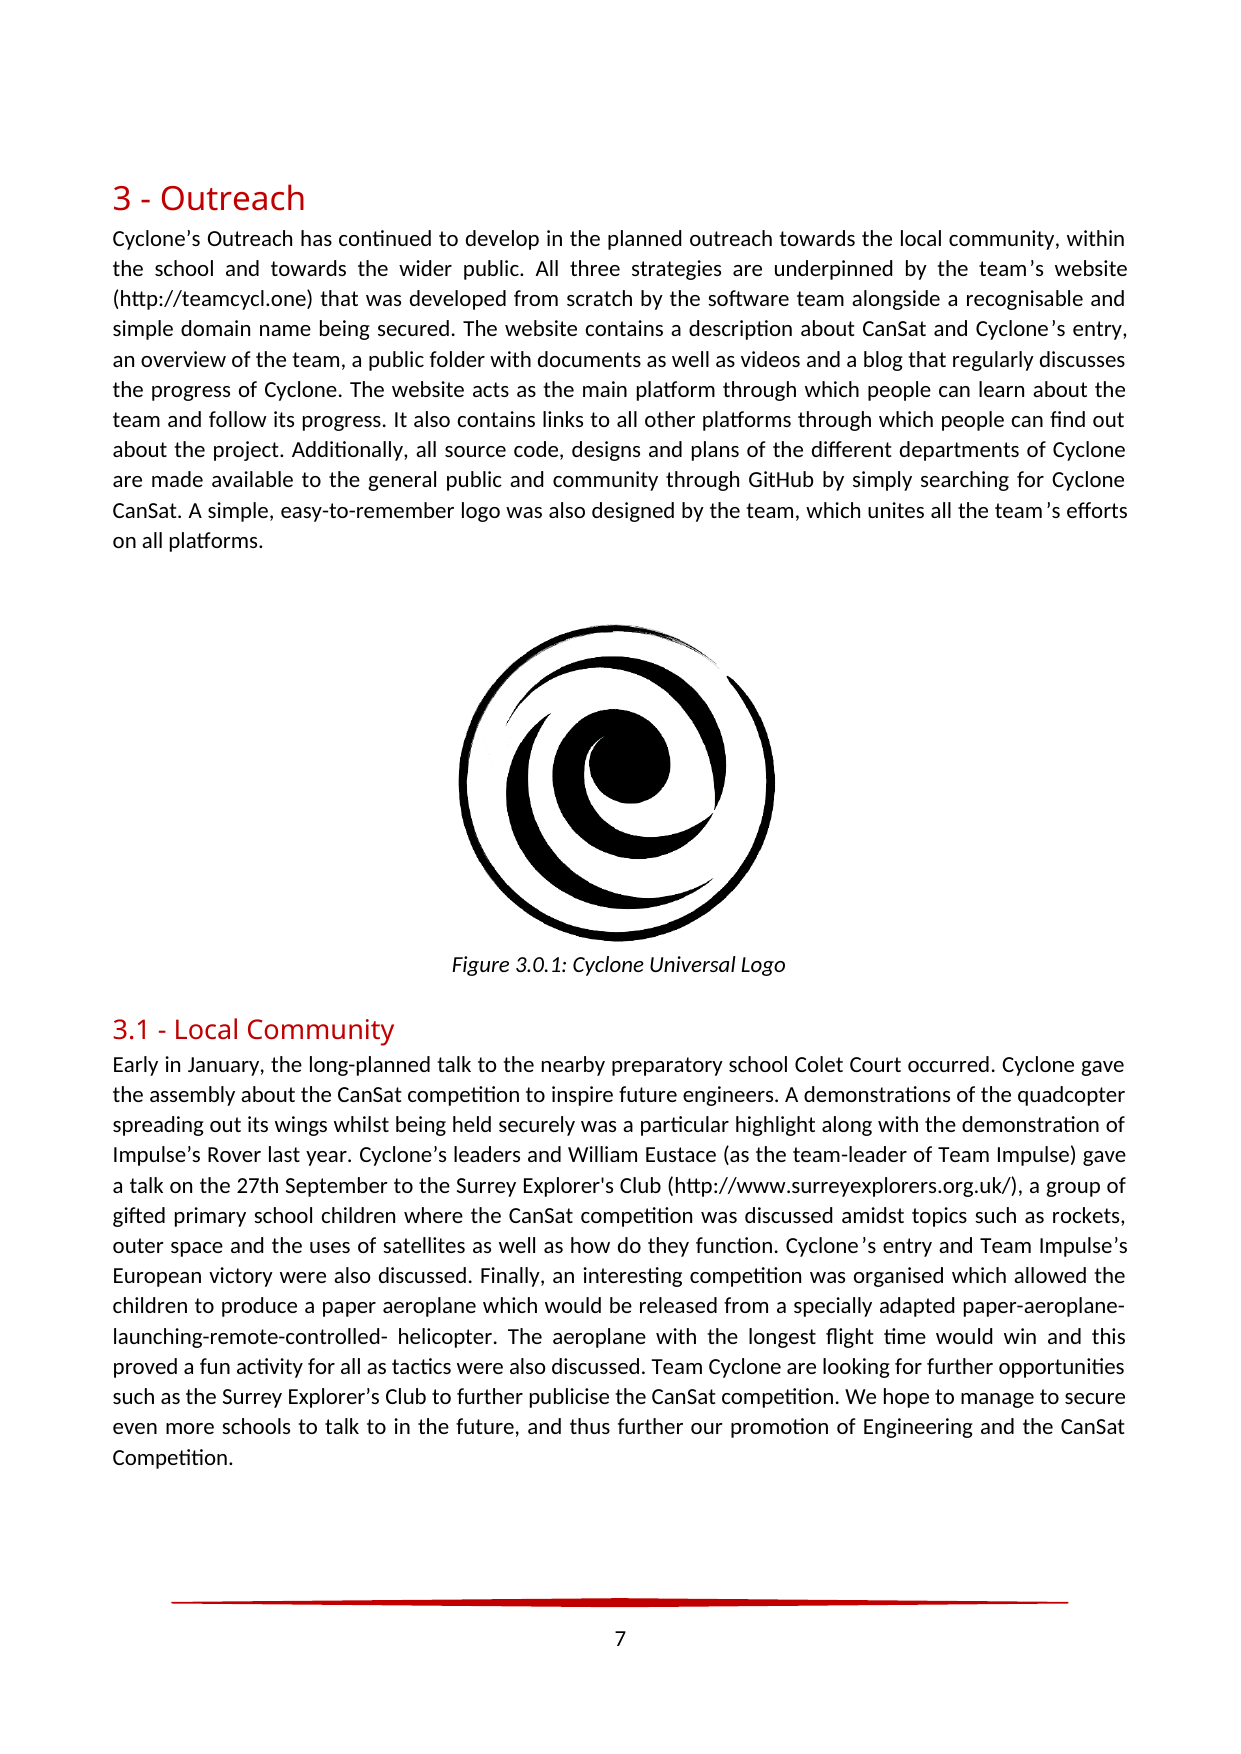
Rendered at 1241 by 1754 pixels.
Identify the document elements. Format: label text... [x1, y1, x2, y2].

text 3.1 - Local Community [112, 1010, 1128, 1047]
text Cyclone’s Outreach has continued to develop in the planned outreach towards the local community, within the school and towards the wider public. All three strategies are underpinned by the team’s website (http://teamcycl.one) that was developed from scratch by the software team alongside a recognisable and simple domain name being secured. The website contains a description about CanSat and Cyclone’s entry, an overview of the team, a public folder with documents as well as videos and a blog that regularly discusses the progress of Cyclone. The website acts as the main platform through which people can learn about the team and follow its progress. It also contains links to all other platforms through which people can find out about the project. Additionally, all source code, designs and plans of the different departments of Cyclone are made available to the general public and community through GitHub by simply searching for Cyclone CanSat. A simple, easy-to-remember logo was also designed by the team, which unites all the team’s efforts on all platforms. [112, 224, 1128, 554]
subtitle 3 - Outreach [112, 175, 1128, 220]
text Figure 3.0.1: Cyclone Universal Logo [112, 950, 1128, 978]
text Early in January, the long-planned talk to the nearby preparatory school Colet Court occurred. Cyclone gave the assembly about the CanSat competition to inspire future engineers. A demonstrations of the quadcopter spreading out its wings whilst being held securely was a particular highlight along with the demonstration of Impulse’s Rover last year. Cyclone’s leaders and William Eustace (as the team-leader of Team Impulse) gave a talk on the 27th September to the Surrey Explorer's Club (http://www.surreyexplorers.org.uk/), a group of gifted primary school children where the CanSat competition was discussed amidst topics such as rockets, outer space and the uses of satellites as well as how do they function. Cyclone’s entry and Team Impulse’s European victory were also discussed. Finally, an interesting competition was organised which allowed the children to produce a paper aeroplane which would be released from a specially adapted paper-aeroplane-launching-remote-controlled- helicopter. The aeroplane with the longest flight time would win and this proved a fun activity for all as tactics were also discussed. Team Cyclone are looking for further opportunities such as the Surrey Explorer’s Club to further publicise the CanSat competition. We hope to manage to secure even more schools to talk to in the future, and thus further our promotion of Engineering and the CanSat Competition. [112, 1050, 1128, 1471]
picture [451, 601, 789, 950]
